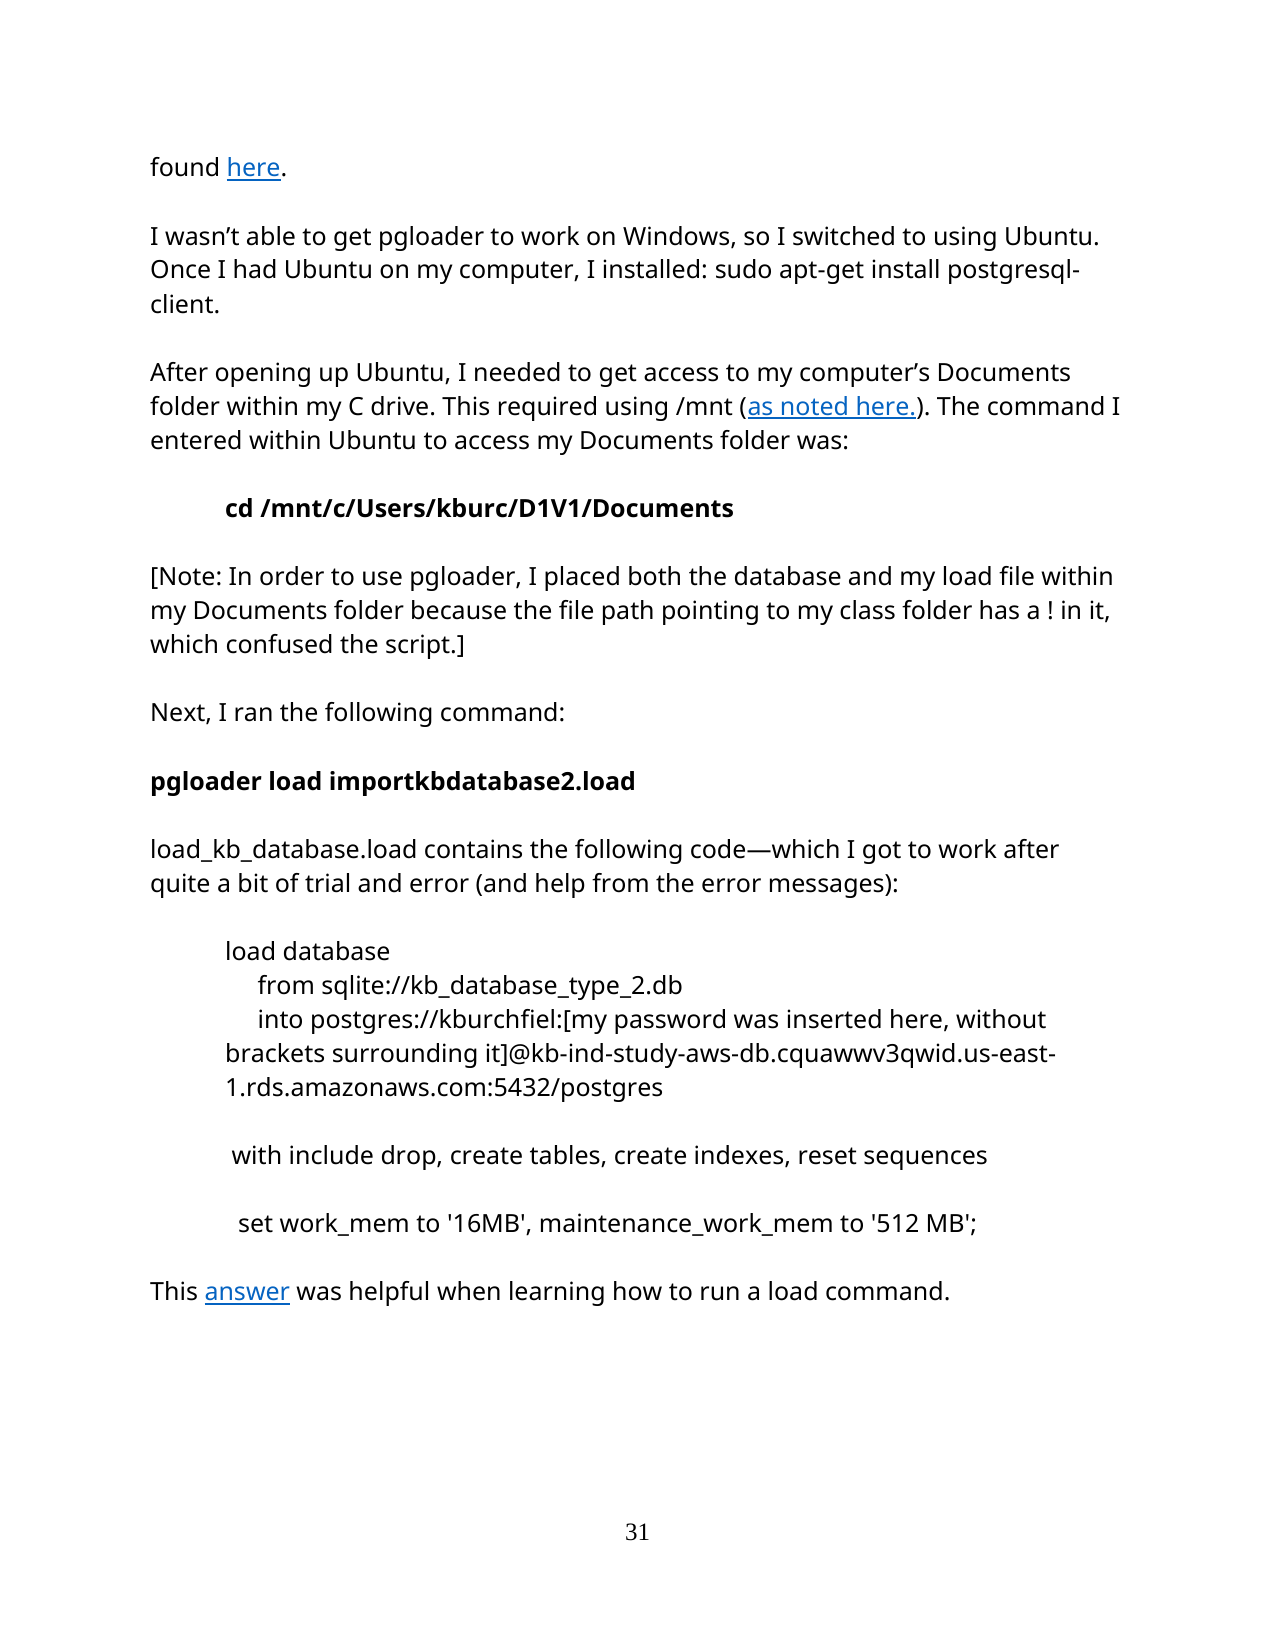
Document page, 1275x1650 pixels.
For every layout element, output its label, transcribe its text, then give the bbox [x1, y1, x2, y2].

text pgloader load importkbdatabase2.load [150, 763, 1125, 797]
text cd /mnt/c/Users/kburc/D1V1/Documents [225, 491, 1125, 525]
text Next, I ran the following command: [150, 695, 1125, 729]
text into postgres://kburchfiel:[my password was inserted here, without brackets surrounding it]@kb-ind-study-aws-db.cquawwv3qwid.us-east-1.rds.amazonaws.com:5432/postgres [225, 1002, 1125, 1104]
text After opening up Ubuntu, I needed to get access to my computer’s Documents folder within my C drive. This required using /mnt (as noted here.). The command I entered within Ubuntu to access my Documents folder was: [150, 354, 1125, 457]
text I wasn’t able to get pgloader to work on Windows, so I switched to using Ubuntu. Once I had Ubuntu on my computer, I installed: sudo apt-get install postgresql-client. [150, 218, 1125, 320]
text with include drop, create tables, create indexes, reset sequences [225, 1138, 1125, 1172]
text load database [225, 933, 1125, 967]
text load_kb_database.load contains the following code—which I got to work after quite a bit of trial and error (and help from the error messages): [150, 831, 1125, 899]
text This answer was helpful when learning how to run a load command. [150, 1274, 1125, 1308]
text [Note: In order to use pgloader, I placed both the database and my load file within my Documents folder because the file path pointing to my class folder has a ! in it, which confused the script.] [150, 559, 1125, 661]
text from sqlite://kb_database_type_2.db [225, 967, 1125, 1002]
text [150, 150, 1125, 184]
text set work_mem to '16MB', maintenance_work_mem to '512 MB'; [225, 1206, 1125, 1240]
